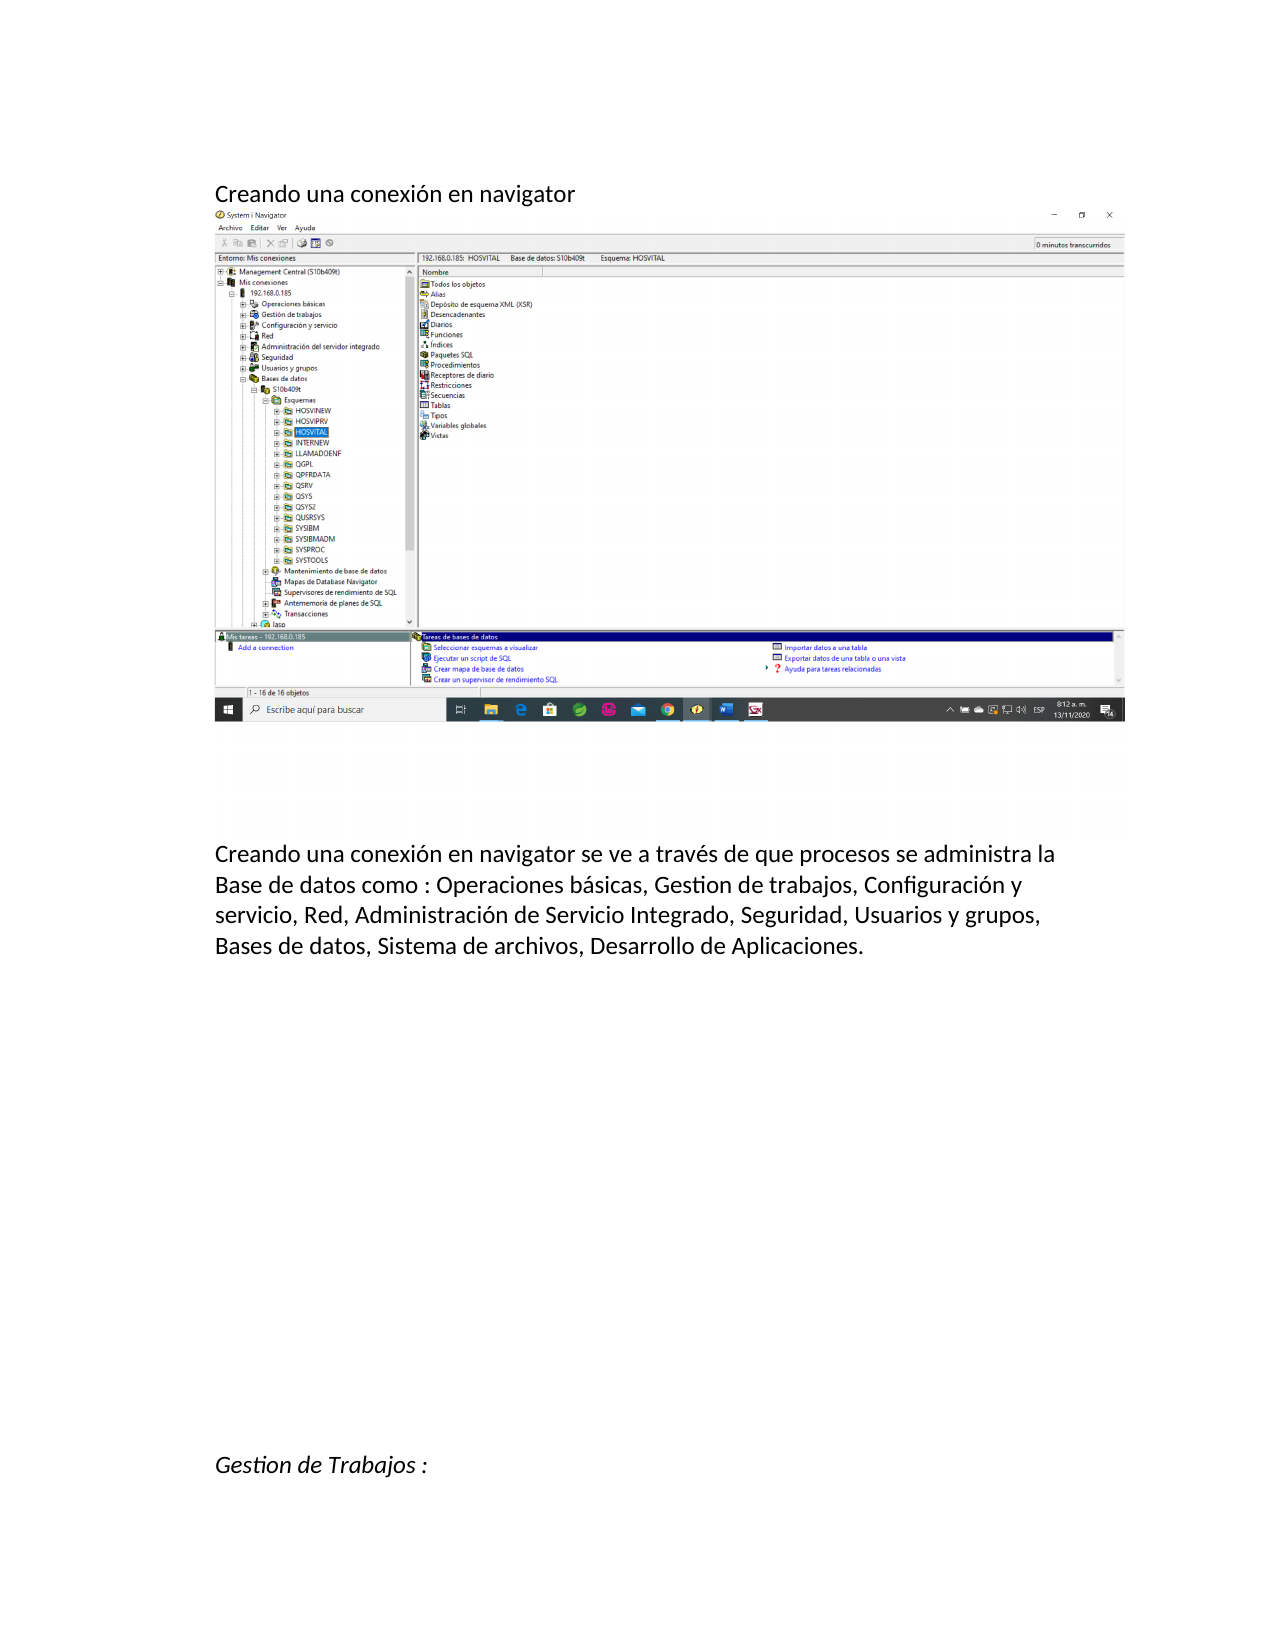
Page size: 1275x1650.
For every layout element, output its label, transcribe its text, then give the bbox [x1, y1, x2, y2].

list Creando una conexión en navigator se ve a través de que procesos se administra la Base de datos como : Operaciones básicas, Gestion de trabajos, Configuración y servicio, Red, Administración de Servicio Integrado, Seguridad, Usuarios y grupos, Bases de datos, Sistema de archivos, Desarrollo de Aplicaciones. [215, 839, 1098, 961]
list Gestion de Trabajos : [215, 1449, 1098, 1479]
list Creando una conexión en navigator [215, 178, 1098, 208]
